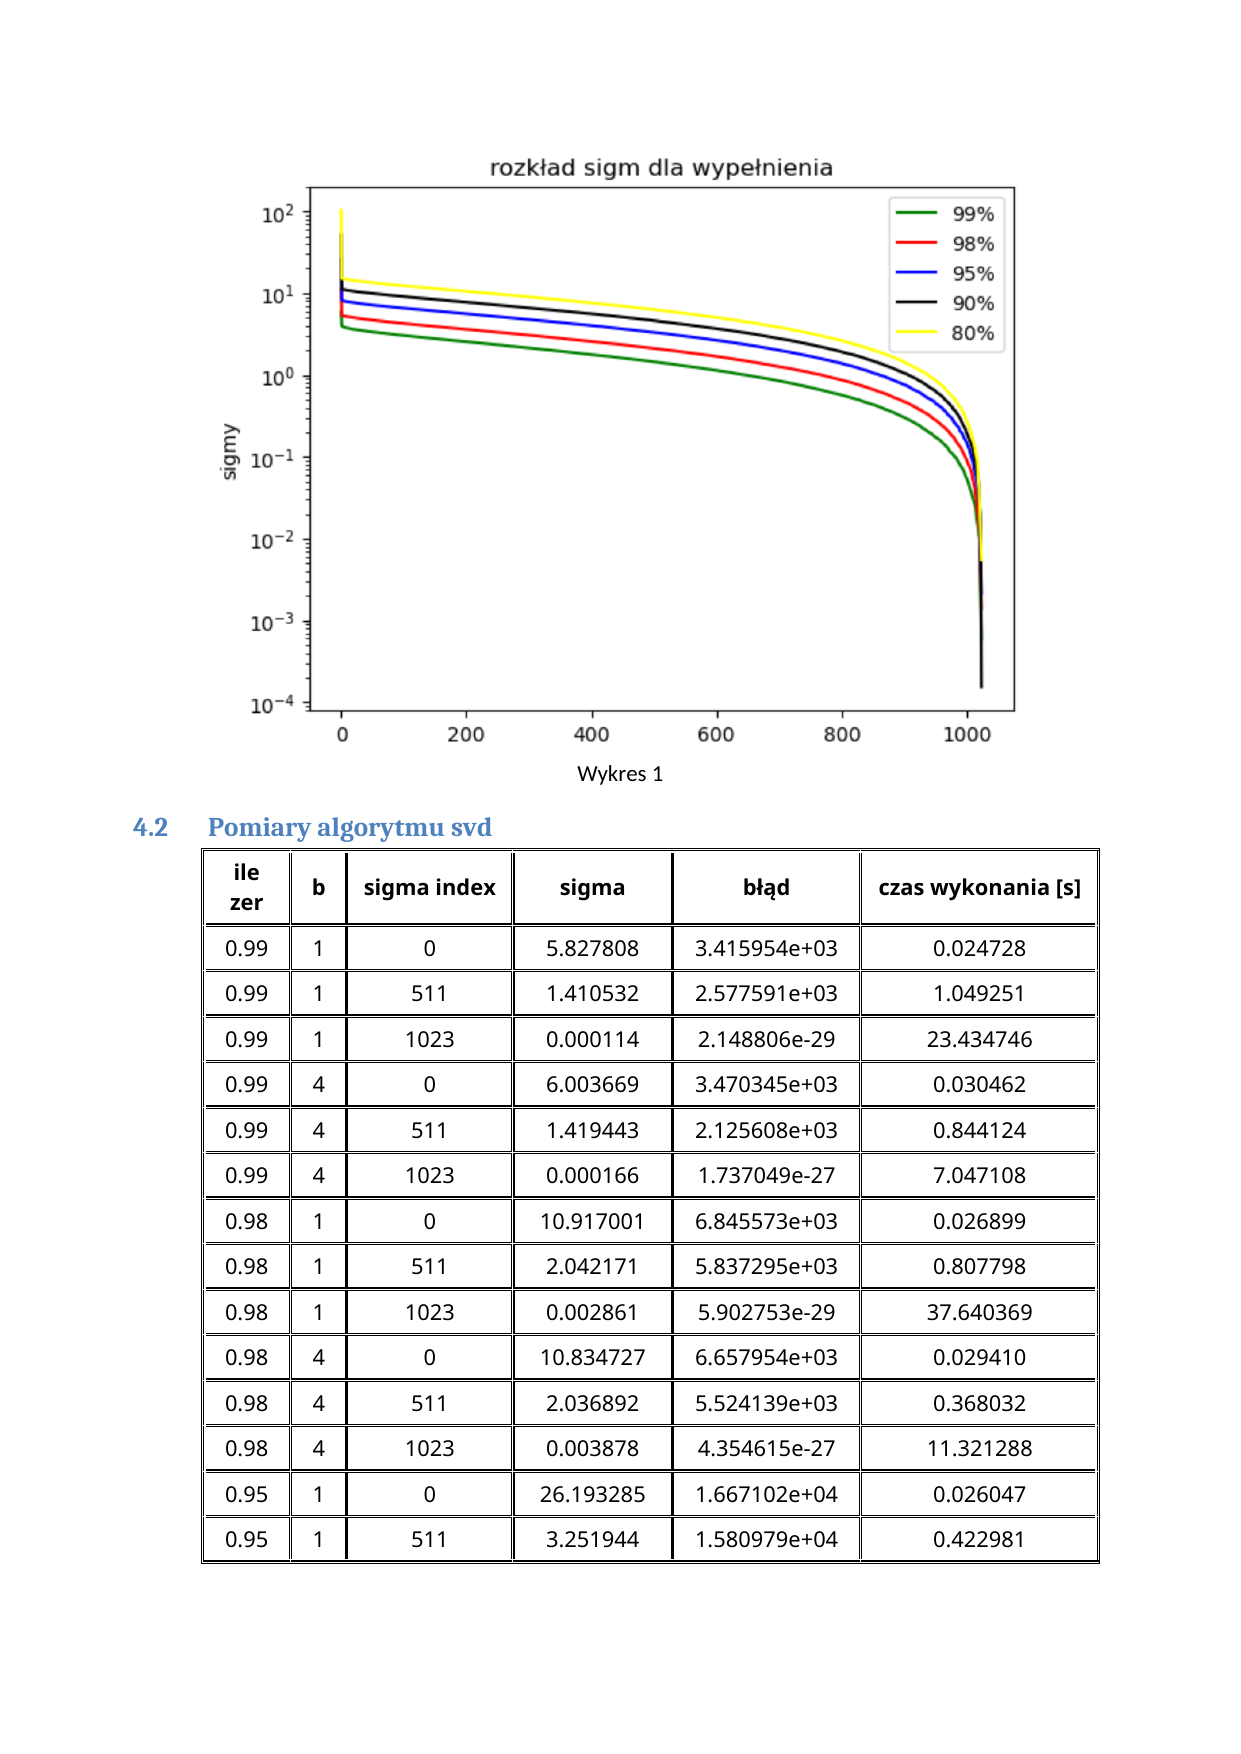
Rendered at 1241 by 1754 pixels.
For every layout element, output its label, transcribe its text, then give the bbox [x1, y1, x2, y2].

table_cell 0.026047 [862, 1469, 1097, 1515]
table_header sigma [513, 851, 672, 923]
table_cell 511 [348, 1245, 511, 1287]
table_cell 1 [292, 927, 345, 968]
table_cell 0.844124 [862, 1105, 1097, 1151]
picture [215, 147, 1025, 755]
table_cell 0.99 [204, 1014, 289, 1059]
table_cell 1.580979e+04 [672, 1518, 861, 1560]
table_cell 1 [292, 1291, 345, 1333]
table_header b [291, 851, 346, 923]
table_cell 1.737049e-27 [674, 1154, 859, 1196]
table_cell 511 [346, 1515, 513, 1560]
table_cell 0.99 [204, 969, 289, 1014]
table_cell 511 [348, 1109, 511, 1151]
table_cell 6.845573e+03 [674, 1200, 859, 1242]
table_cell 0.026899 [862, 1196, 1097, 1242]
table_header błąd [672, 851, 861, 923]
table_cell 0.99 [204, 1105, 289, 1151]
table_cell 0 [348, 1063, 511, 1105]
table_cell 0.029410 [861, 1333, 1098, 1378]
table_cell 1 [292, 1473, 345, 1515]
table_cell 5.902753e-29 [674, 1291, 859, 1333]
table_cell 3.251944 [513, 1518, 672, 1560]
table_cell 5.837295e+03 [674, 1245, 859, 1287]
table_cell 511 [348, 1382, 511, 1424]
table_cell 1 [291, 1518, 346, 1560]
table_cell 0.98 [202, 1424, 291, 1469]
table_cell 0.000166 [515, 1154, 671, 1196]
table_cell 1023 [348, 1154, 511, 1196]
table_cell 0.002861 [515, 1291, 671, 1333]
table_cell 1.419443 [515, 1109, 671, 1151]
table_cell 7.047108 [861, 1151, 1098, 1196]
table_cell 6.657954e+03 [674, 1336, 859, 1378]
table_cell 6.003669 [515, 1063, 671, 1105]
table_cell 1023 [348, 1427, 511, 1469]
table_cell 0 [348, 1336, 511, 1378]
table_cell 4 [292, 1063, 345, 1105]
table_cell 37.640369 [862, 1287, 1097, 1333]
table_cell 0.95 [202, 1515, 291, 1560]
table_cell 0.99 [204, 923, 289, 968]
table_header sigma index [346, 849, 513, 923]
table_cell 10.834727 [515, 1336, 671, 1378]
table_cell 11.321288 [861, 1424, 1098, 1469]
table_cell 0.422981 [861, 1515, 1098, 1560]
table_cell 4 [292, 1382, 345, 1424]
table_cell 0.98 [204, 1196, 289, 1242]
table_cell 1 [292, 1018, 345, 1059]
table_cell 1.049251 [862, 969, 1097, 1014]
table_cell 2.042171 [515, 1245, 671, 1287]
table_cell 4 [292, 1154, 345, 1196]
table_cell 0.99 [204, 1060, 289, 1105]
table_cell 2.148806e-29 [674, 1018, 859, 1059]
table_cell 2.036892 [515, 1382, 671, 1424]
table_cell 1 [292, 1200, 345, 1242]
table_cell 511 [348, 972, 511, 1014]
table_cell 10.917001 [515, 1200, 671, 1242]
table_cell 26.193285 [515, 1473, 671, 1515]
table_cell 3.470345e+03 [674, 1063, 859, 1105]
table_cell 1.410532 [515, 972, 671, 1014]
text Wykres 1 [148, 759, 1093, 787]
table_cell 4 [292, 1336, 345, 1378]
table_cell 1 [292, 972, 345, 1014]
table_cell 0 [348, 927, 511, 968]
table_cell 1023 [348, 1291, 511, 1333]
table_cell 23.434746 [862, 1014, 1097, 1059]
table_header czas wykonania [s] [861, 851, 1097, 923]
table_cell 0.98 [202, 1242, 291, 1287]
table_cell 0.807798 [861, 1242, 1098, 1287]
table_cell 1023 [348, 1018, 511, 1059]
table_cell 1 [292, 1245, 345, 1287]
table_cell 0 [348, 1473, 511, 1515]
table_cell 0.98 [202, 1333, 291, 1378]
table_cell 0.368032 [862, 1378, 1097, 1424]
table_cell 4 [292, 1427, 345, 1469]
subtitle Pomiary algorytmu svd [133, 812, 1093, 843]
table_cell 0.95 [204, 1469, 289, 1515]
table_cell 2.125608e+03 [674, 1109, 859, 1151]
table_cell 4 [292, 1109, 345, 1151]
table_cell 5.524139e+03 [674, 1382, 859, 1424]
table_cell 0.99 [202, 1151, 291, 1196]
table_cell 0.003878 [515, 1427, 671, 1469]
table_cell 0.000114 [515, 1018, 671, 1059]
table_cell 5.827808 [515, 927, 671, 968]
table_cell 0 [348, 1200, 511, 1242]
table_cell 0.024728 [862, 923, 1097, 968]
table_cell 1.667102e+04 [674, 1473, 859, 1515]
table_cell 2.577591e+03 [674, 972, 859, 1014]
table_header ile zer [204, 851, 291, 923]
table_cell 4.354615e-27 [674, 1427, 859, 1469]
table_cell 0.98 [204, 1378, 289, 1424]
table_cell 0.98 [204, 1287, 289, 1333]
table_cell 0.030462 [862, 1060, 1097, 1105]
table_cell 3.415954e+03 [674, 927, 859, 968]
